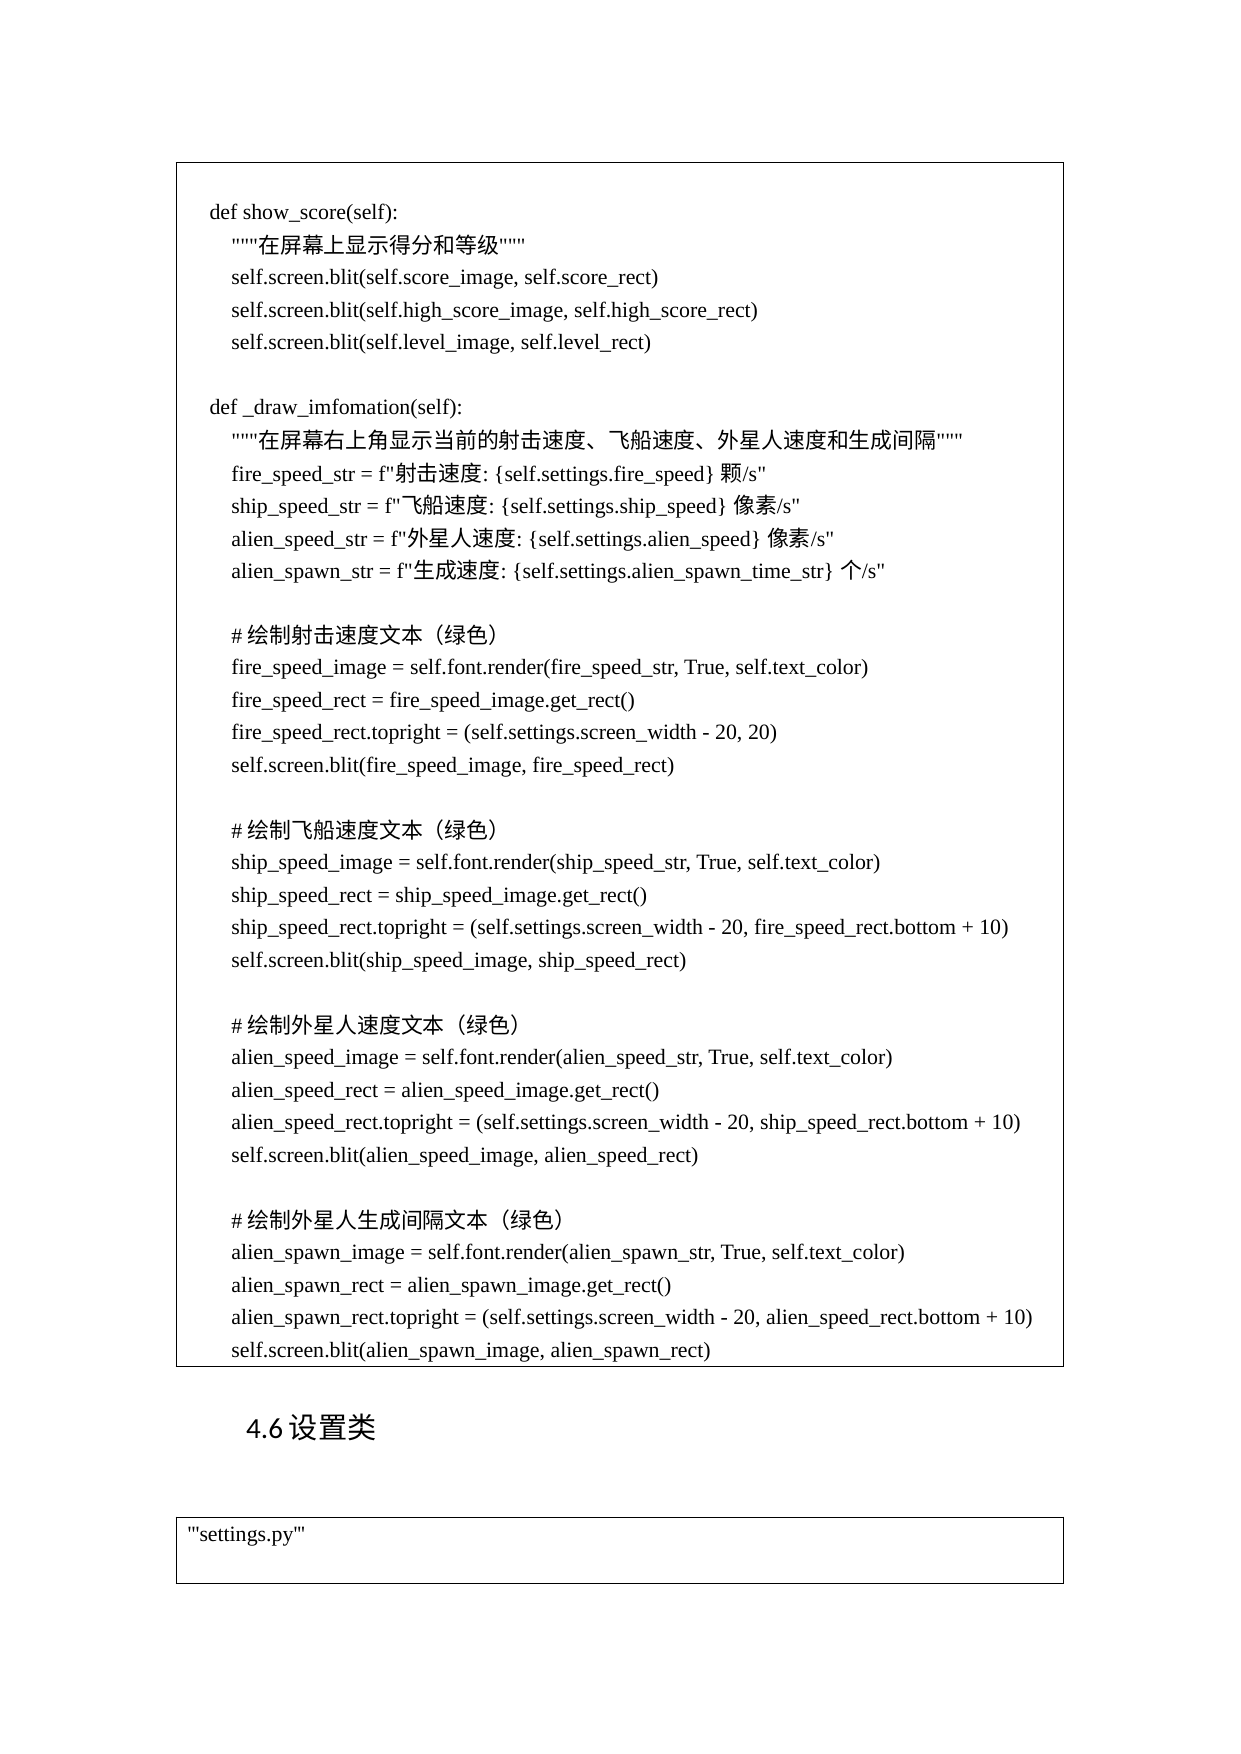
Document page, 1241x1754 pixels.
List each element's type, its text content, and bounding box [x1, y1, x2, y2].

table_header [177, 1518, 1063, 1583]
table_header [177, 163, 1063, 1366]
subtitle 4.6设置类 [187, 1394, 1053, 1459]
